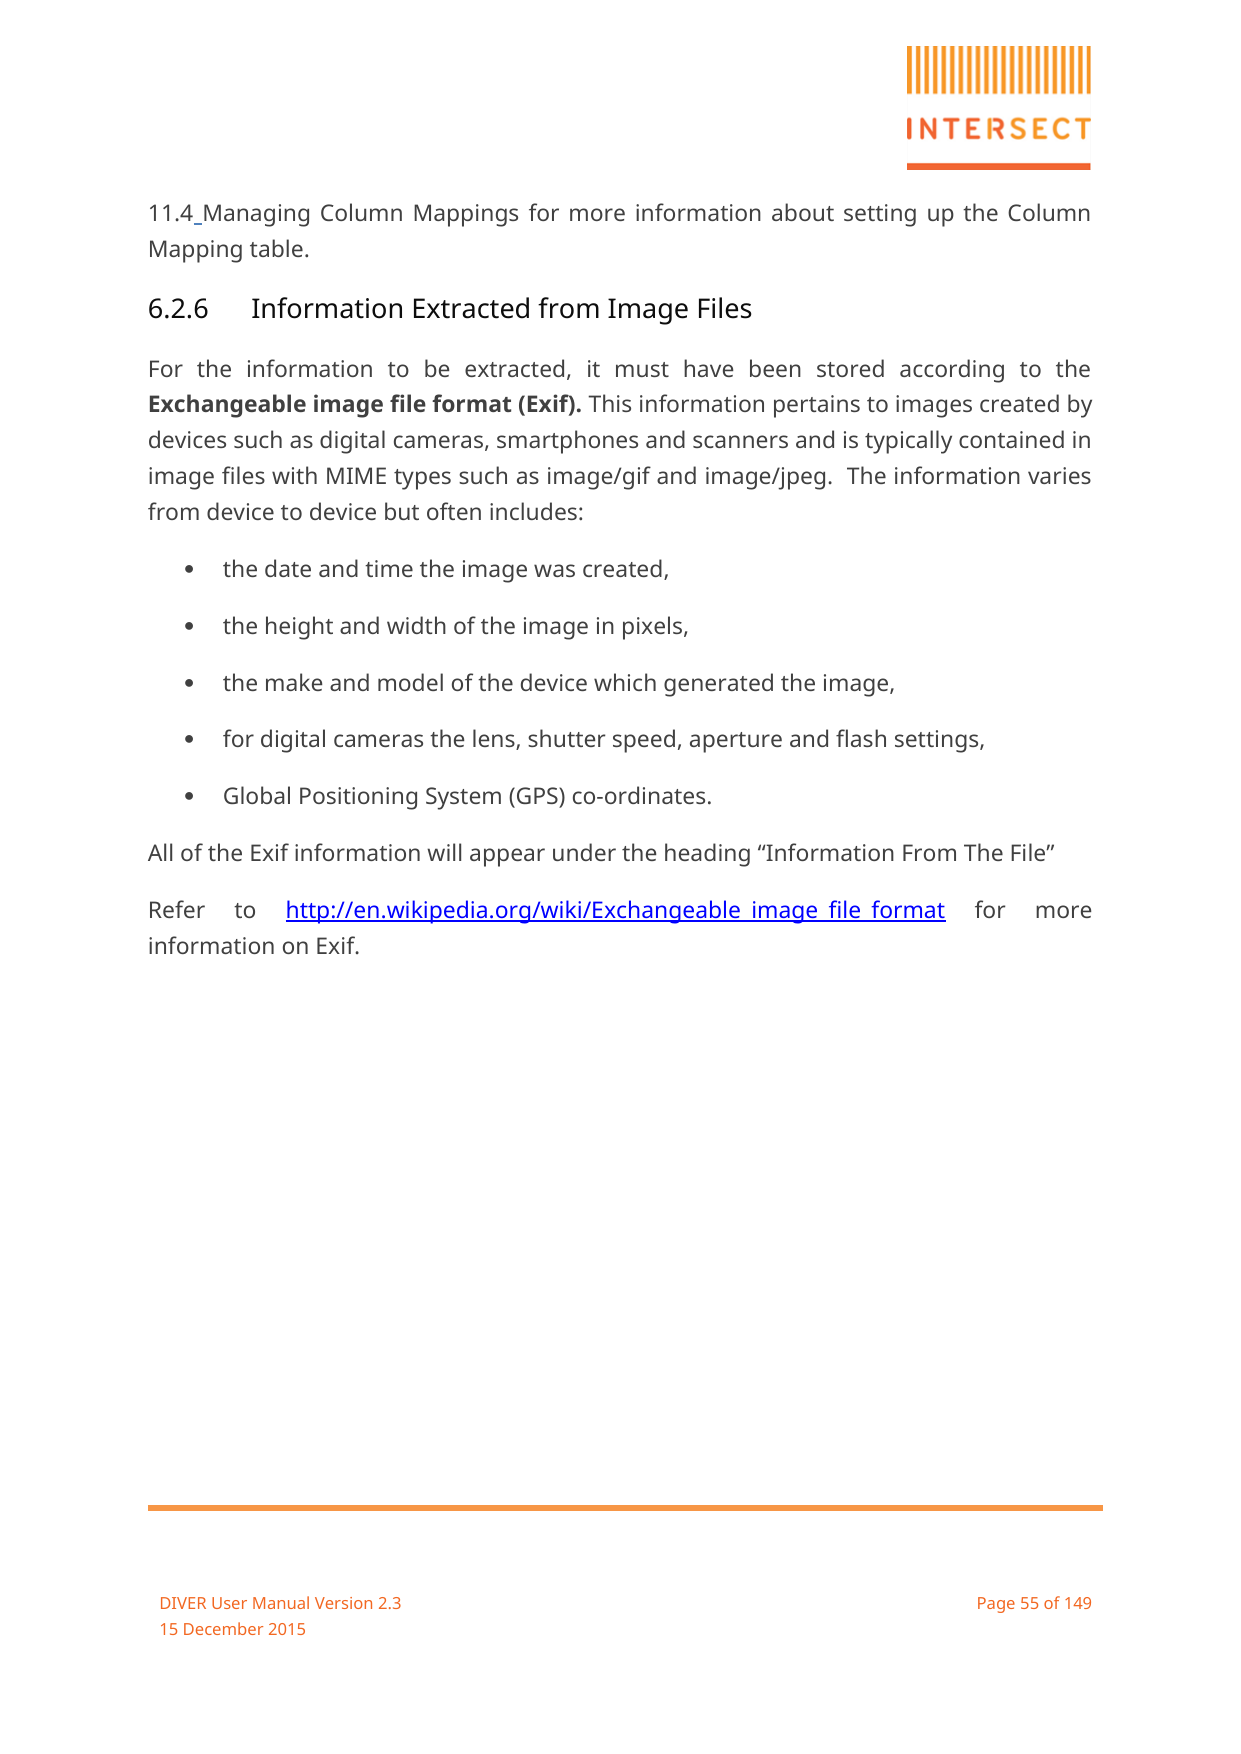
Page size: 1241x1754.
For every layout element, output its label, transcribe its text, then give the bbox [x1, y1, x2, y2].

text All of the Exif information will appear under the heading “Information From The File” [148, 837, 1092, 868]
text Refer to http://en.wikipedia.org/wiki/Exchangeable_image_file_format for more information on Exif. [148, 894, 1092, 961]
text For the information to be extracted, it must have been stored according to the Exchangeable image file format (Exif). This information pertains to images created by devices such as digital cameras, smartphones and scanners and is typically contained in image files with MIME types such as image/gif and image/jpeg. The information varies from device to device but often includes: [148, 352, 1092, 527]
list the make and model of the device which generated the image, [185, 667, 1092, 698]
subtitle Information Extracted from Image Files [148, 289, 1092, 326]
list the date and time the image was created, [185, 553, 1092, 584]
list for digital cameras the lens, shutter speed, aperture and flash settings, [185, 723, 1092, 754]
list the height and width of the image in pixels, [185, 610, 1092, 641]
picture [905, 44, 1093, 172]
list Global Positioning System (GPS) co-ordinates. [185, 780, 1092, 811]
